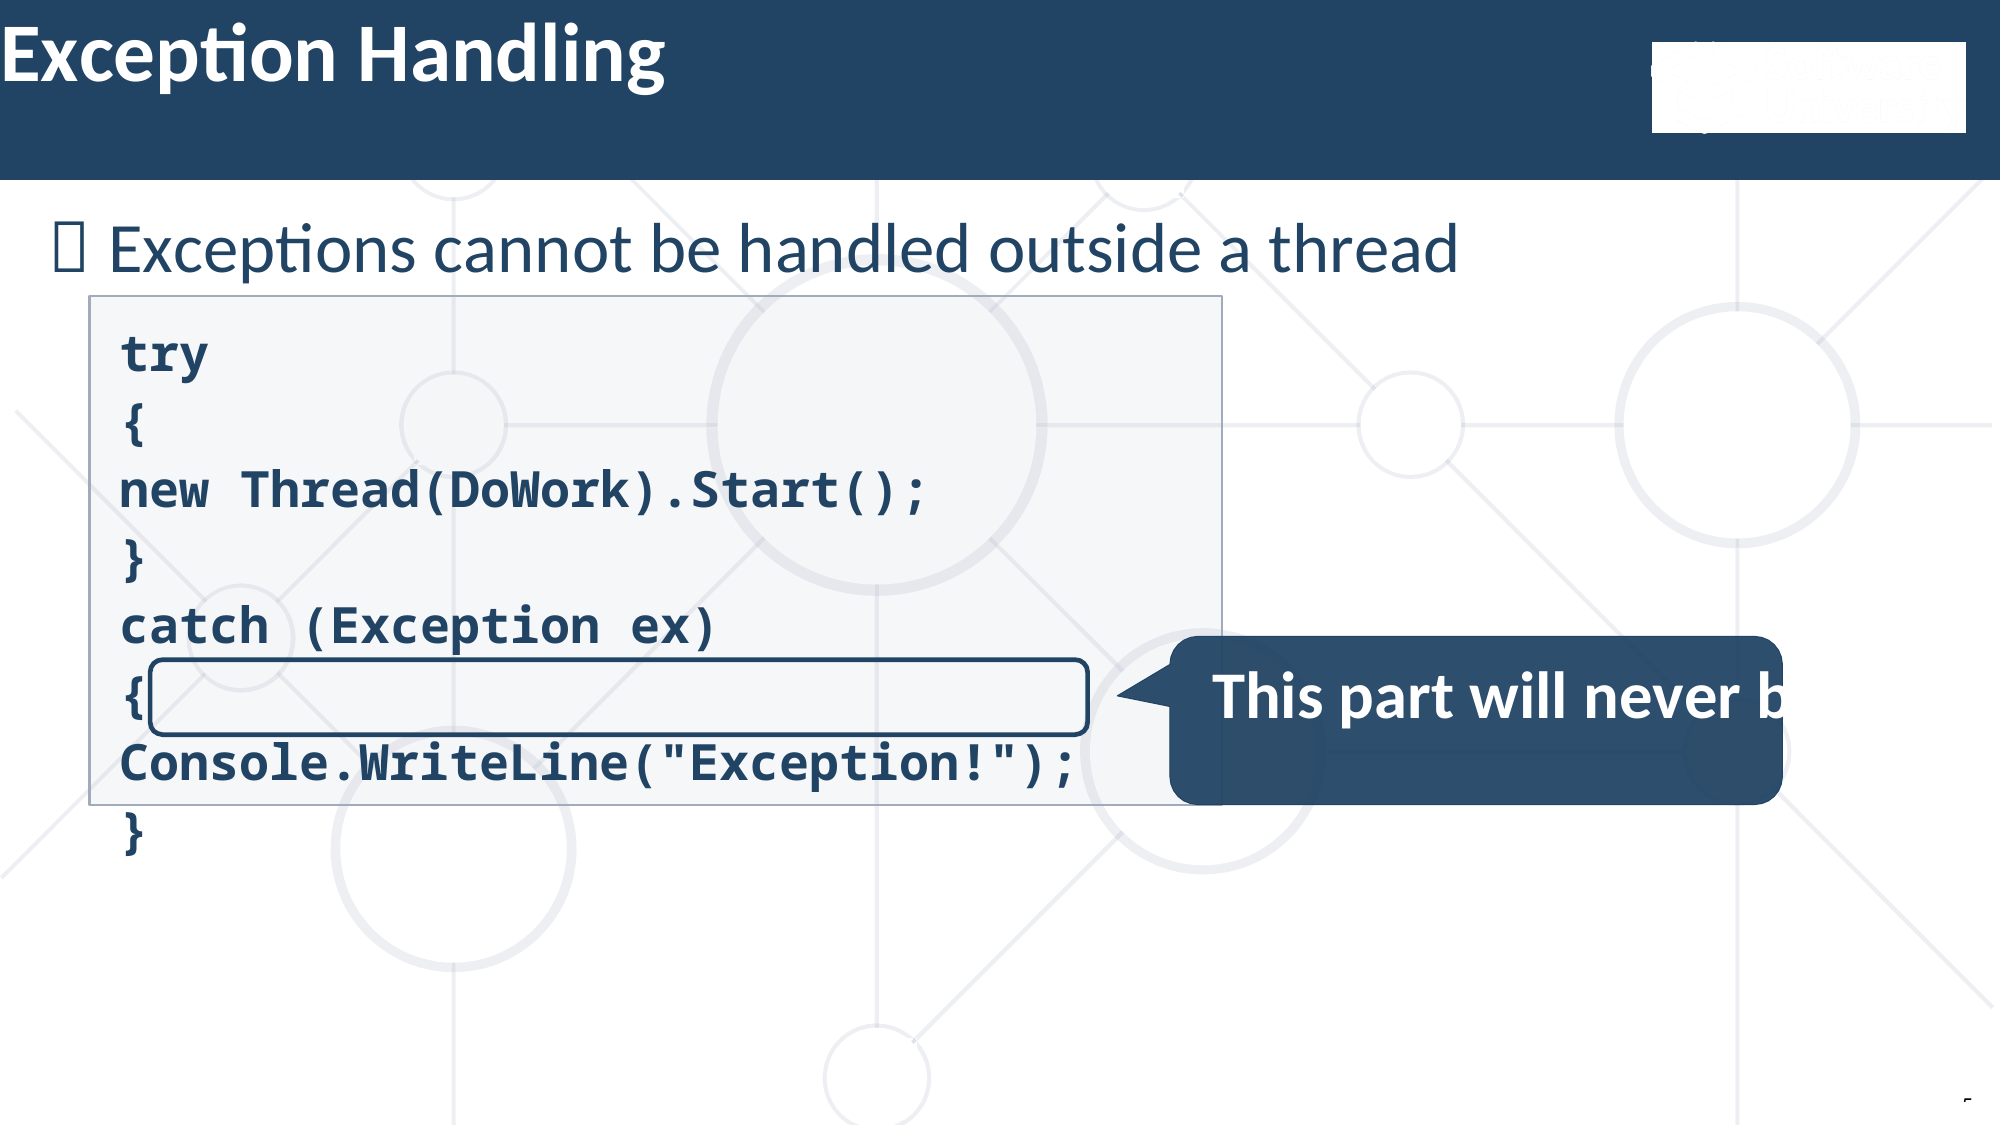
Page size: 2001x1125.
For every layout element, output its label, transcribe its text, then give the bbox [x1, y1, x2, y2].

list Exceptions cannot be handled outside a thread [49, 197, 2000, 293]
picture [1177, 189, 1184, 197]
picture [907, 1037, 917, 1046]
picture [1651, 41, 1966, 134]
